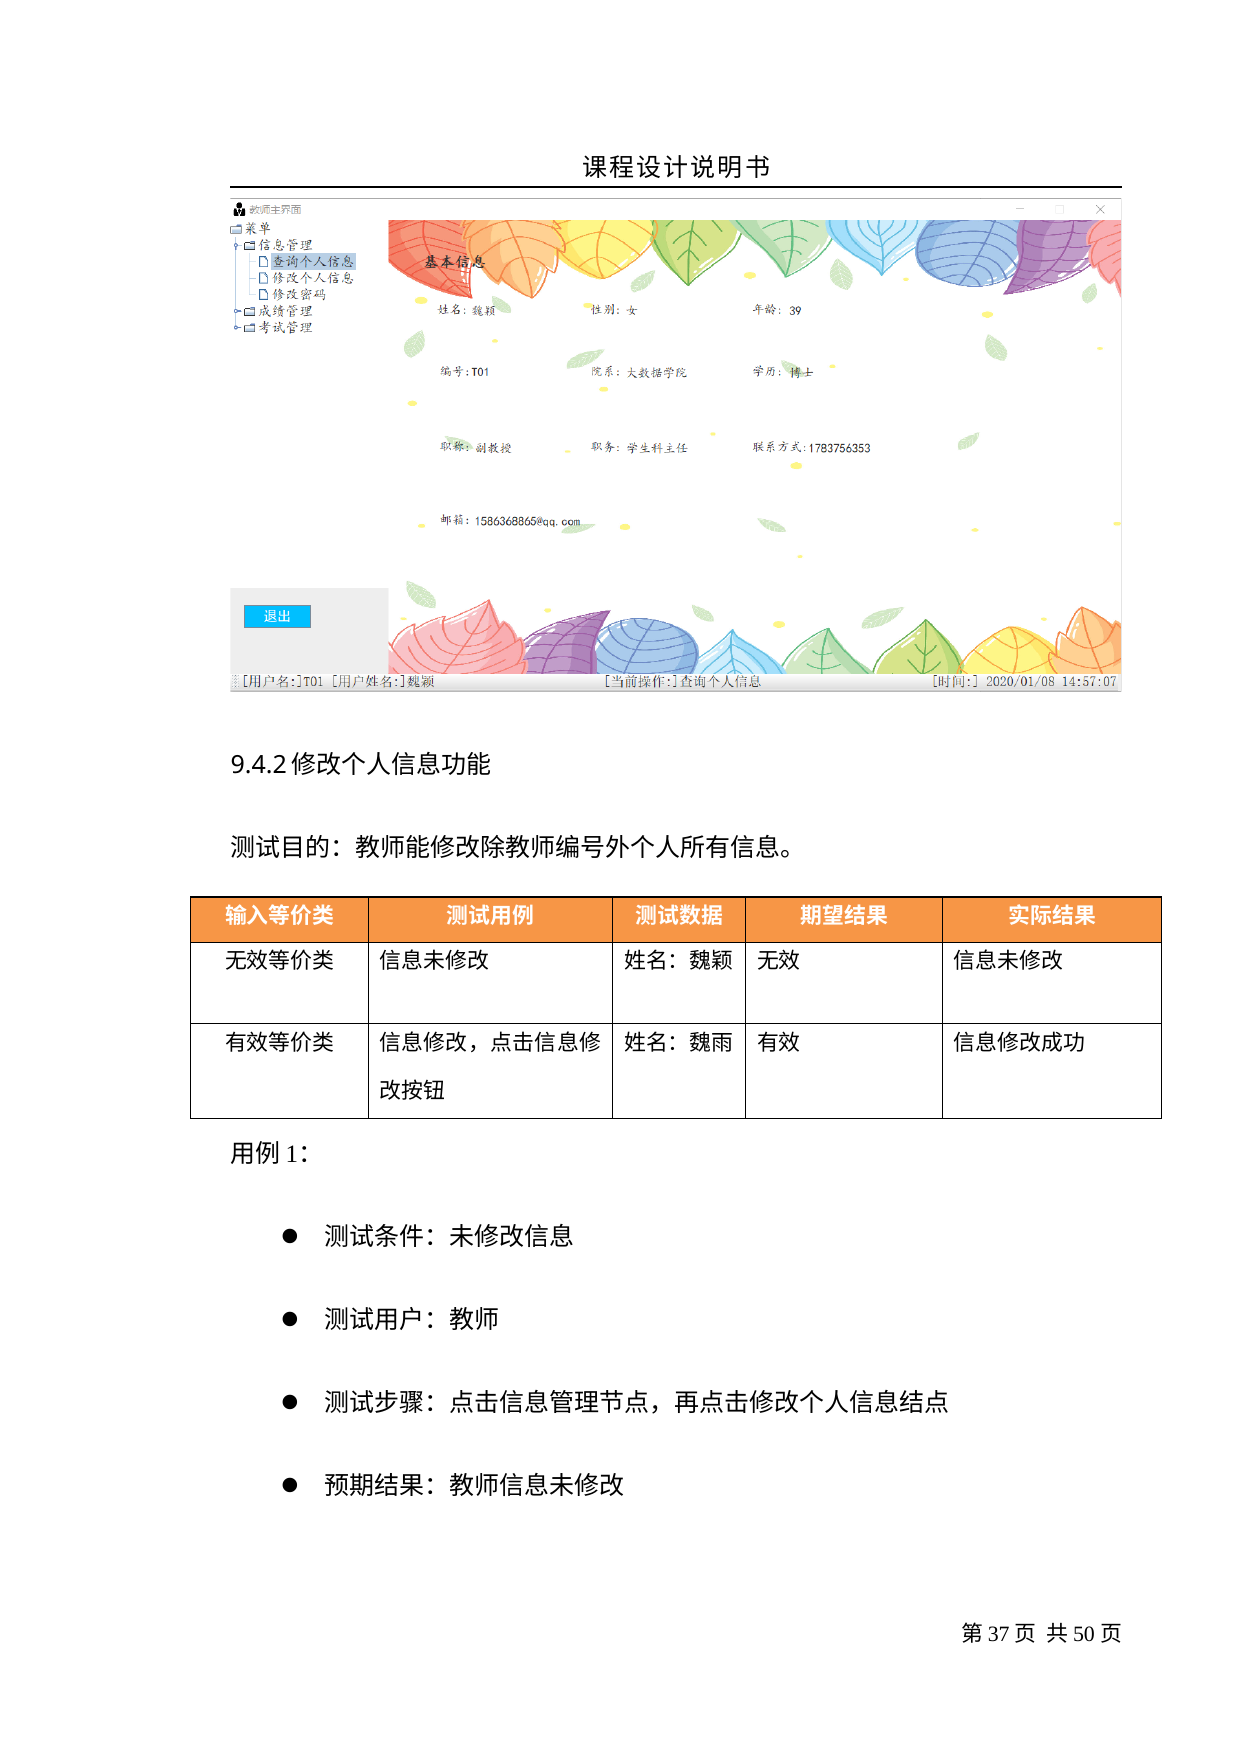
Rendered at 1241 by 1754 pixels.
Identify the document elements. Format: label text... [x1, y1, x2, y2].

table_cell 信息未修改 [369, 943, 612, 1023]
table_cell 有效 [746, 1024, 942, 1118]
table_header 测试数据 [613, 898, 745, 942]
text 9.4.2修改个人信息功能 [230, 730, 1122, 795]
table_header 期望结果 [746, 898, 942, 942]
table_header 输入等价类 [191, 898, 368, 942]
table_header 测试用例 [369, 898, 612, 942]
list 测试步骤：点击信息管理节点，再点击修改个人信息结点 [280, 1368, 1122, 1433]
table_cell 信息修改，点击信息修改按钮 [369, 1024, 612, 1118]
text 用例1： [230, 1119, 1122, 1184]
picture [230, 198, 1122, 692]
list 预期结果：教师信息未修改 [280, 1451, 1122, 1516]
list 测试条件：未修改信息 [280, 1202, 1122, 1267]
table_cell 姓名：魏雨 [613, 1024, 745, 1118]
table_cell 信息未修改 [943, 943, 1161, 1023]
table_cell 姓名：魏颖 [613, 943, 745, 1023]
text 测试目的：教师能修改除教师编号外个人所有信息。 [230, 813, 1122, 878]
table_header 实际结果 [943, 898, 1161, 942]
table_cell 信息修改成功 [943, 1024, 1161, 1118]
table_cell 有效等价类 [191, 1024, 368, 1118]
table_cell 无效 [746, 943, 942, 1023]
list 测试用户：教师 [280, 1285, 1122, 1350]
table_cell 无效等价类 [191, 943, 368, 1023]
